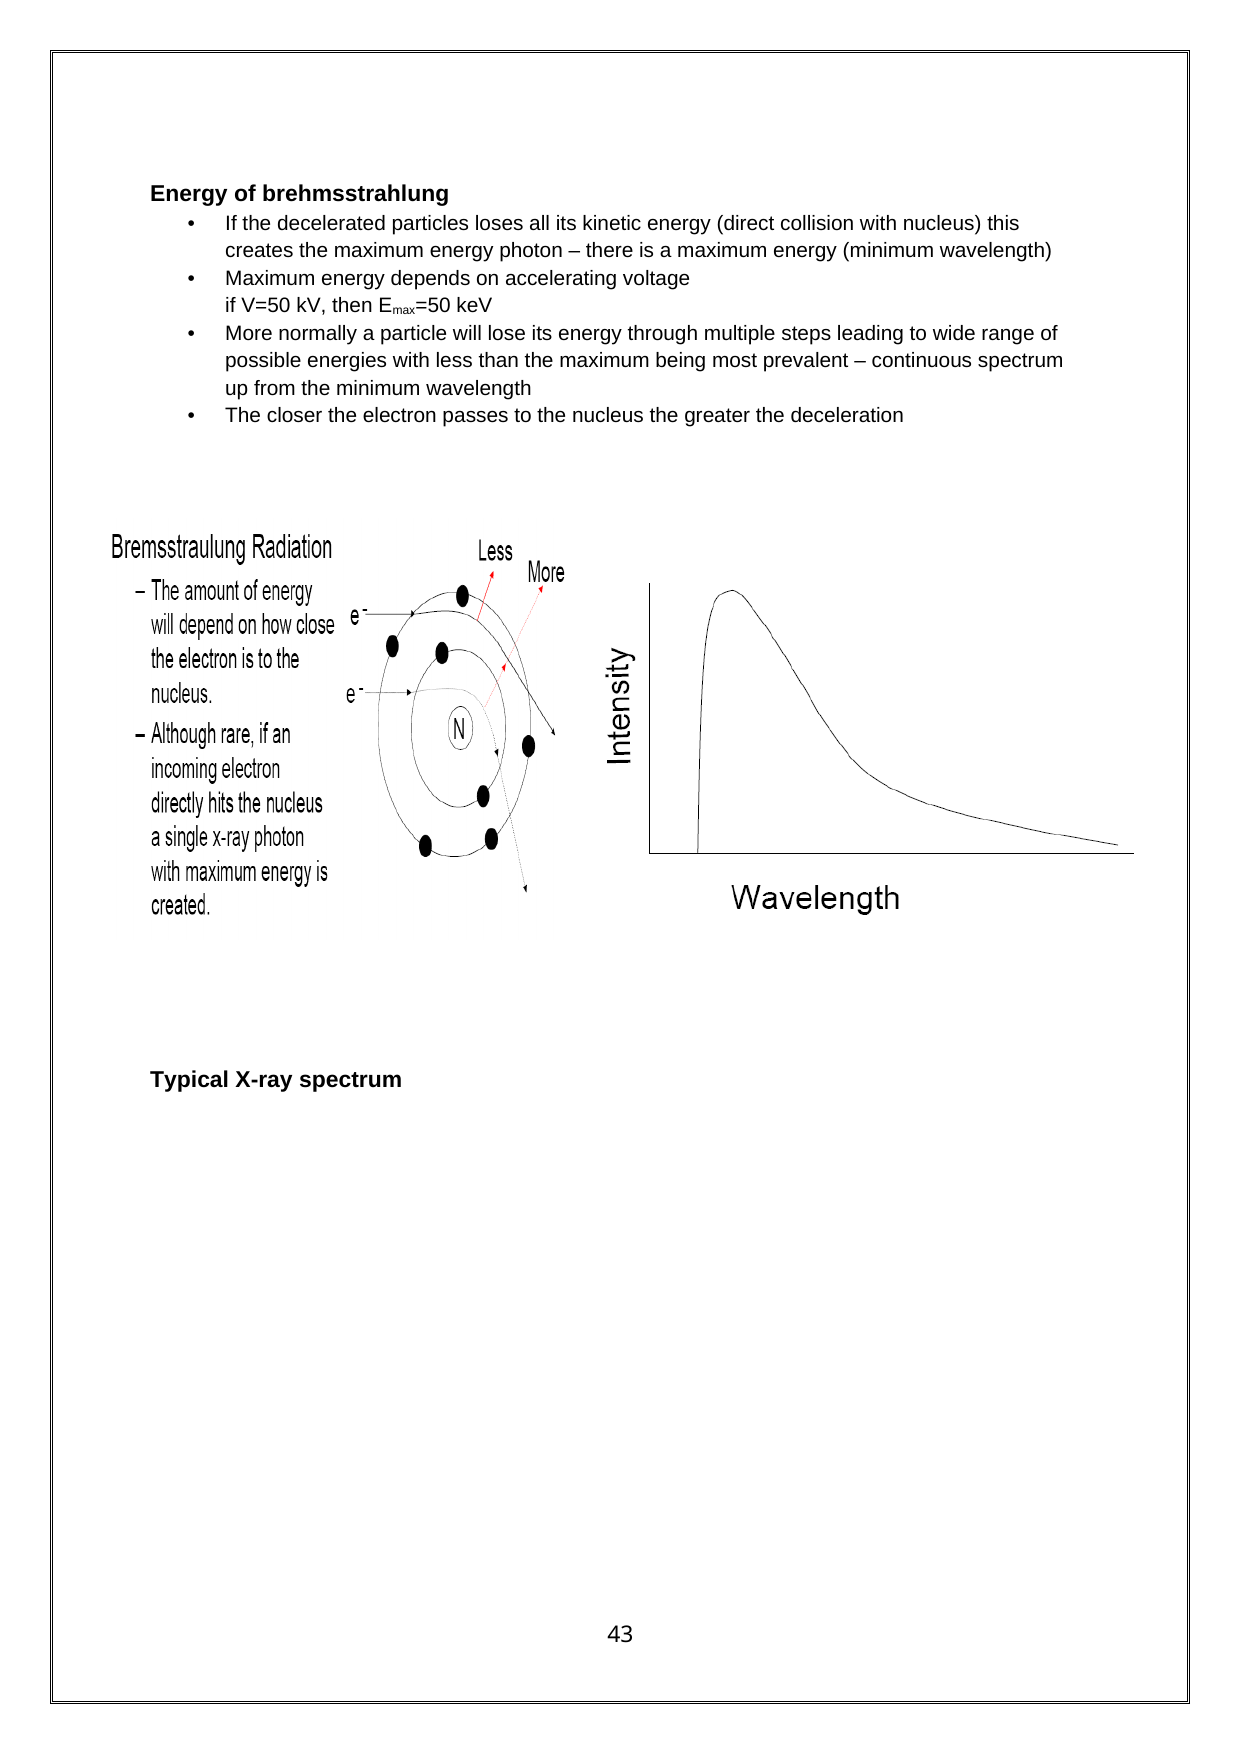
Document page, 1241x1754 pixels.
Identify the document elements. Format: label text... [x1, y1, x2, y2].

list The closer the electron passes to the nucleus the greater the deceleration [187, 403, 1090, 427]
list More normally a particle will lose its energy through multiple steps leading to wide range of possible energies with less than the maximum being most prevalent – continuous spectrum up from the minimum wavelength [187, 320, 1090, 399]
list If the decelerated particles loses all its kinetic energy (direct collision with nucleus) this creates the maximum energy photon – there is a maximum energy (minimum wavelength) [187, 210, 1090, 262]
text Typical X-ray spectrum [150, 1066, 1090, 1092]
text Energy of brehmsstrahlung [150, 180, 1090, 207]
picture [593, 568, 1142, 924]
list Maximum energy depends on accelerating voltage if V=50 kV, then Emax=50 keV [187, 265, 1090, 317]
